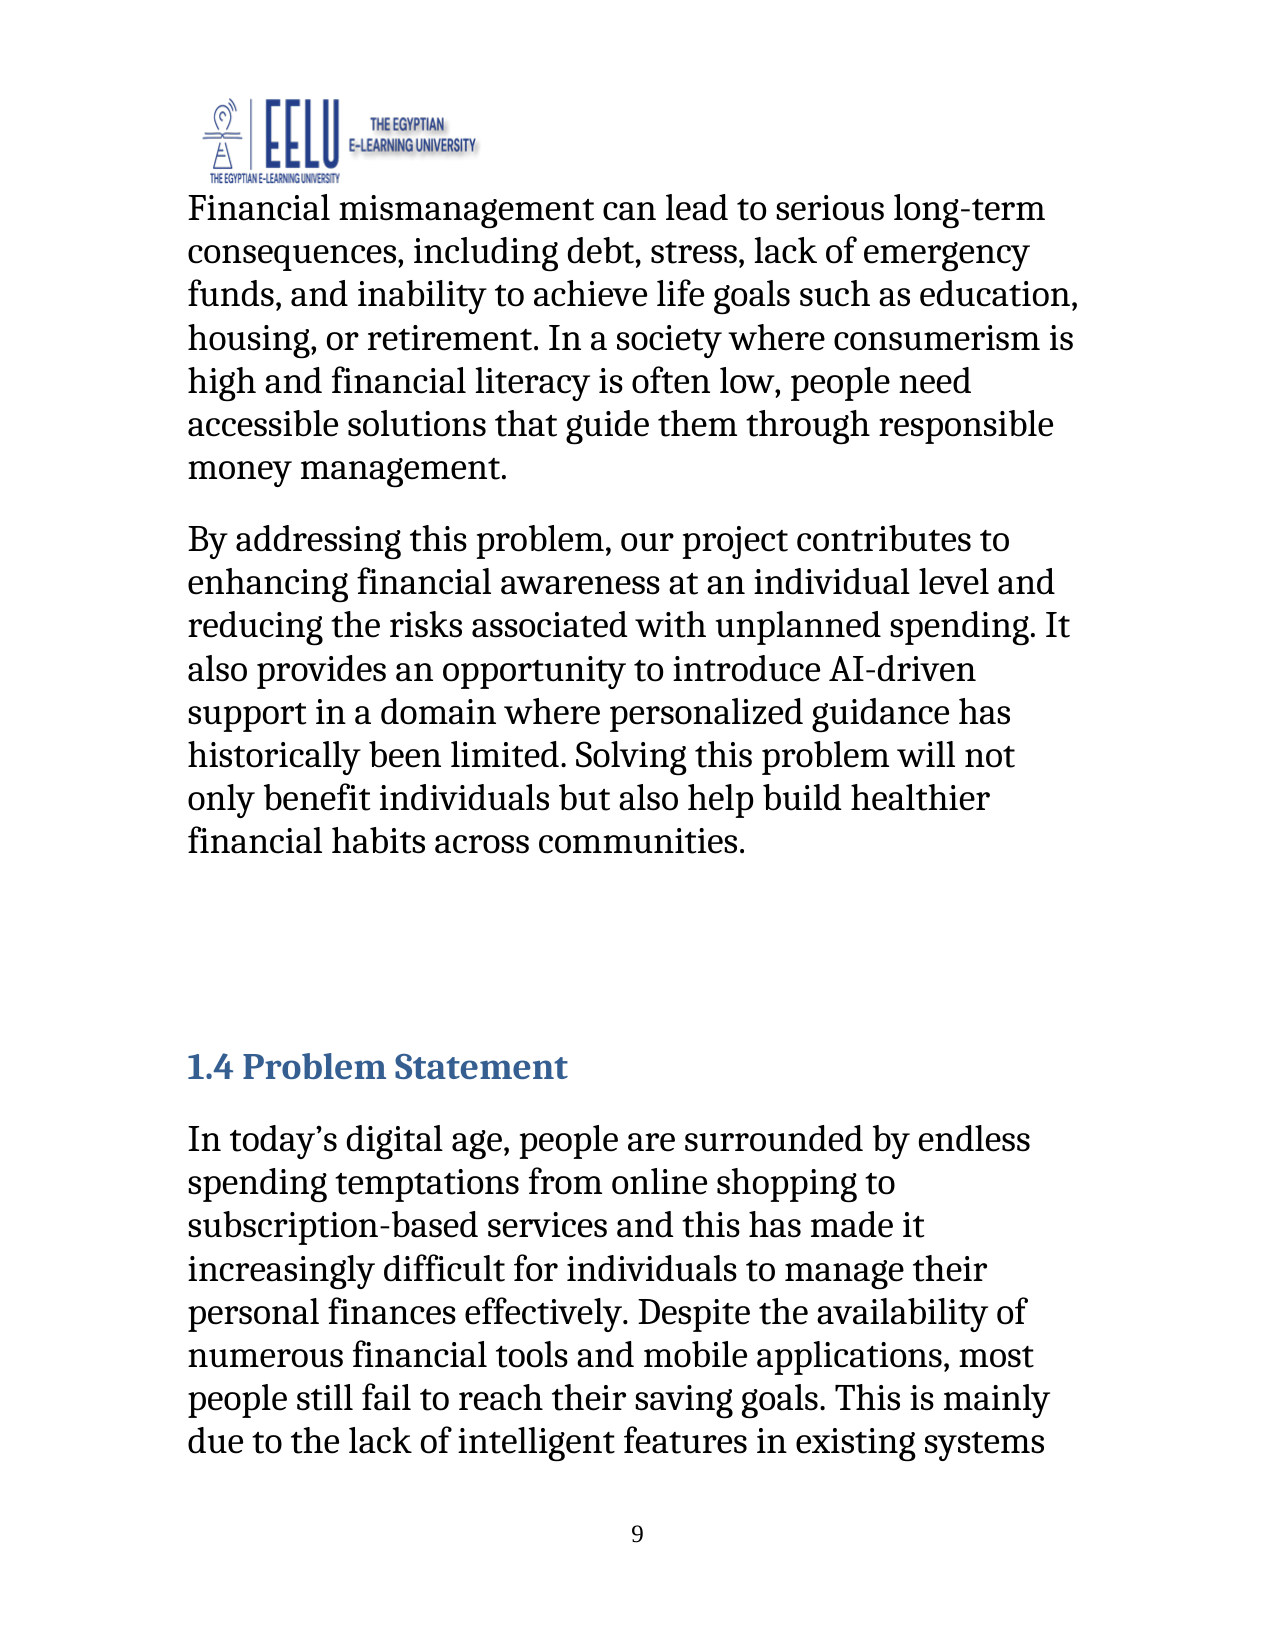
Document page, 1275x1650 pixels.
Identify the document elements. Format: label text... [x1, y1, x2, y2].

text 1.4 Problem Statement [187, 1046, 1087, 1089]
text Financial mismanagement can lead to serious long-term consequences, including debt, stress, lack of emergency funds, and inability to achieve life goals such as education, housing, or retirement. In a society where consumerism is high and financial literacy is often low, people need accessible solutions that guide them through responsible money management. [187, 187, 1087, 489]
text By addressing this problem, our project contributes to enhancing financial awareness at an individual level and reducing the risks associated with unplanned spending. It also provides an opportunity to introduce AI-driven support in a domain where personalized guidance has historically been limited. Solving this problem will not only benefit individuals but also help build healthier financial habits across communities. [187, 518, 1087, 863]
picture [187, 73, 482, 187]
